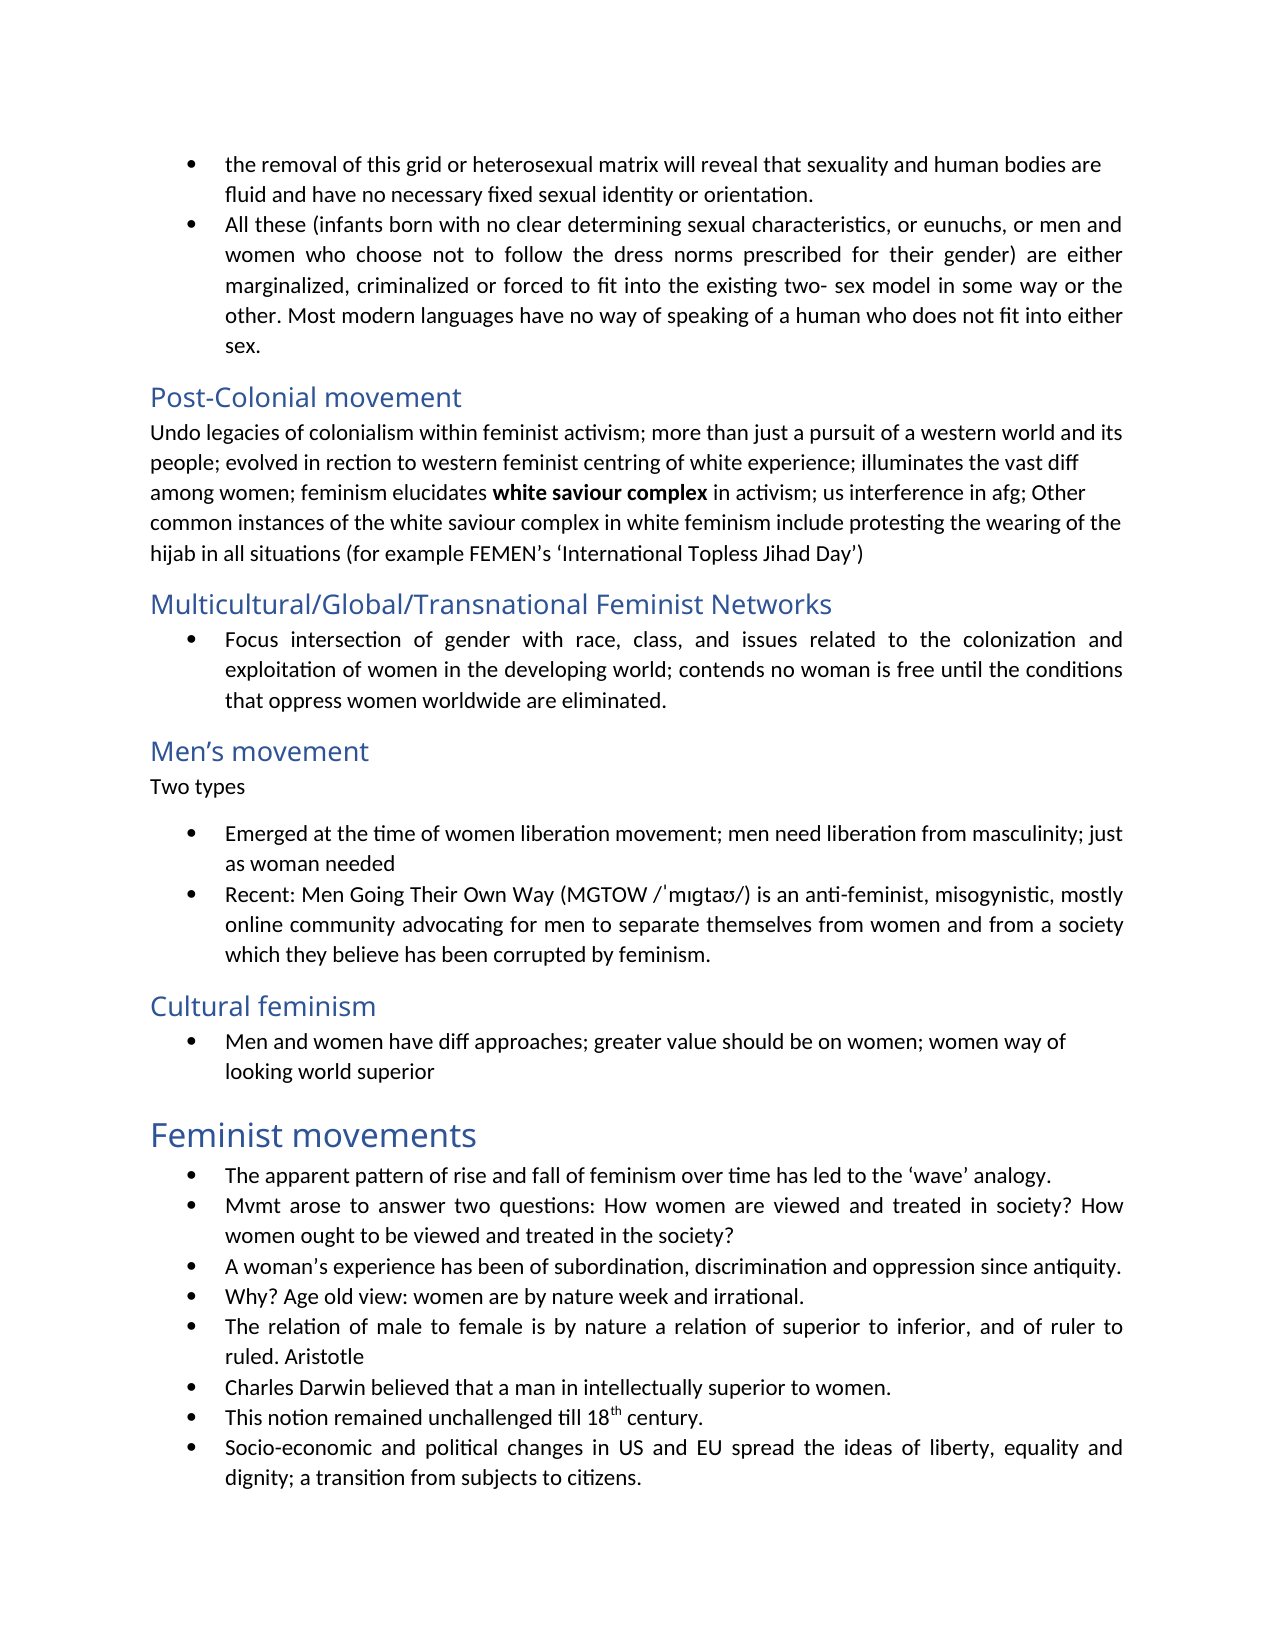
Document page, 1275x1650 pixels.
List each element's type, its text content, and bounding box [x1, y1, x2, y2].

subtitle Feminist movements [150, 1112, 1125, 1158]
list Recent: Men Going Their Own Way (MGTOW /ˈmɪɡtaʊ/) is an anti-feminist, misogynistic, mostly online community advocating for men to separate themselves from women and from a society which they believe has been corrupted by feminism. [187, 880, 1125, 968]
subtitle Cultural feminism [150, 987, 1125, 1024]
subtitle Post-Colonial movement [150, 378, 1125, 415]
list Men and women have diff approaches; greater value should be on women; women way of looking world superior [187, 1027, 1125, 1085]
list Emerged at the time of women liberation movement; men need liberation from masculinity; just as woman needed [187, 819, 1125, 878]
list The apparent pattern of rise and fall of feminism over time has led to the ‘wave’ analogy. [187, 1161, 1125, 1189]
list This notion remained unchallenged till 18th century. [187, 1403, 1125, 1431]
list the removal of this grid or heterosexual matrix will reveal that sexuality and human bodies are fluid and have no necessary fixed sexual identity or orientation. [187, 150, 1125, 208]
list All these (infants born with no clear determining sexual characteristics, or eunuchs, or men and women who choose not to follow the dress norms prescribed for their gender) are either marginalized, criminalized or forced to fit into the existing two- sex model in some way or the other. Most modern languages have no way of speaking of a human who does not fit into either sex. [187, 210, 1125, 359]
list Charles Darwin believed that a man in intellectually superior to women. [187, 1373, 1125, 1401]
list A woman’s experience has been of subordination, discrimination and oppression since antiquity. [187, 1252, 1125, 1280]
text Undo legacies of colonialism within feminist activism; more than just a pursuit of a western world and its people; evolved in rection to western feminist centring of white experience; illuminates the vast diff among women; feminism elucidates white saviour complex in activism; us interference in afg; Other common instances of the white saviour complex in white feminism include protesting the wearing of the hijab in all situations (for example FEMEN’s ‘International Topless Jihad Day’) [150, 418, 1125, 567]
list Socio-economic and political changes in US and EU spread the ideas of liberty, equality and dignity; a transition from subjects to citizens. [187, 1433, 1125, 1491]
list Why? Age old view: women are by nature week and irrational. [187, 1282, 1125, 1310]
list The relation of male to female is by nature a relation of superior to inferior, and of ruler to ruled. Aristotle [187, 1312, 1125, 1371]
subtitle Men’s movement [150, 733, 1125, 769]
subtitle Multicultural/Global/Transnational Feminist Networks [150, 586, 1125, 622]
list Focus intersection of gender with race, class, and issues related to the colonization and exploitation of women in the developing world; contends no woman is free until the conditions that oppress women worldwide are eliminated. [187, 625, 1125, 714]
list Mvmt arose to answer two questions: How women are viewed and treated in society? How women ought to be viewed and treated in the society? [187, 1191, 1125, 1250]
text Two types [150, 772, 1125, 801]
